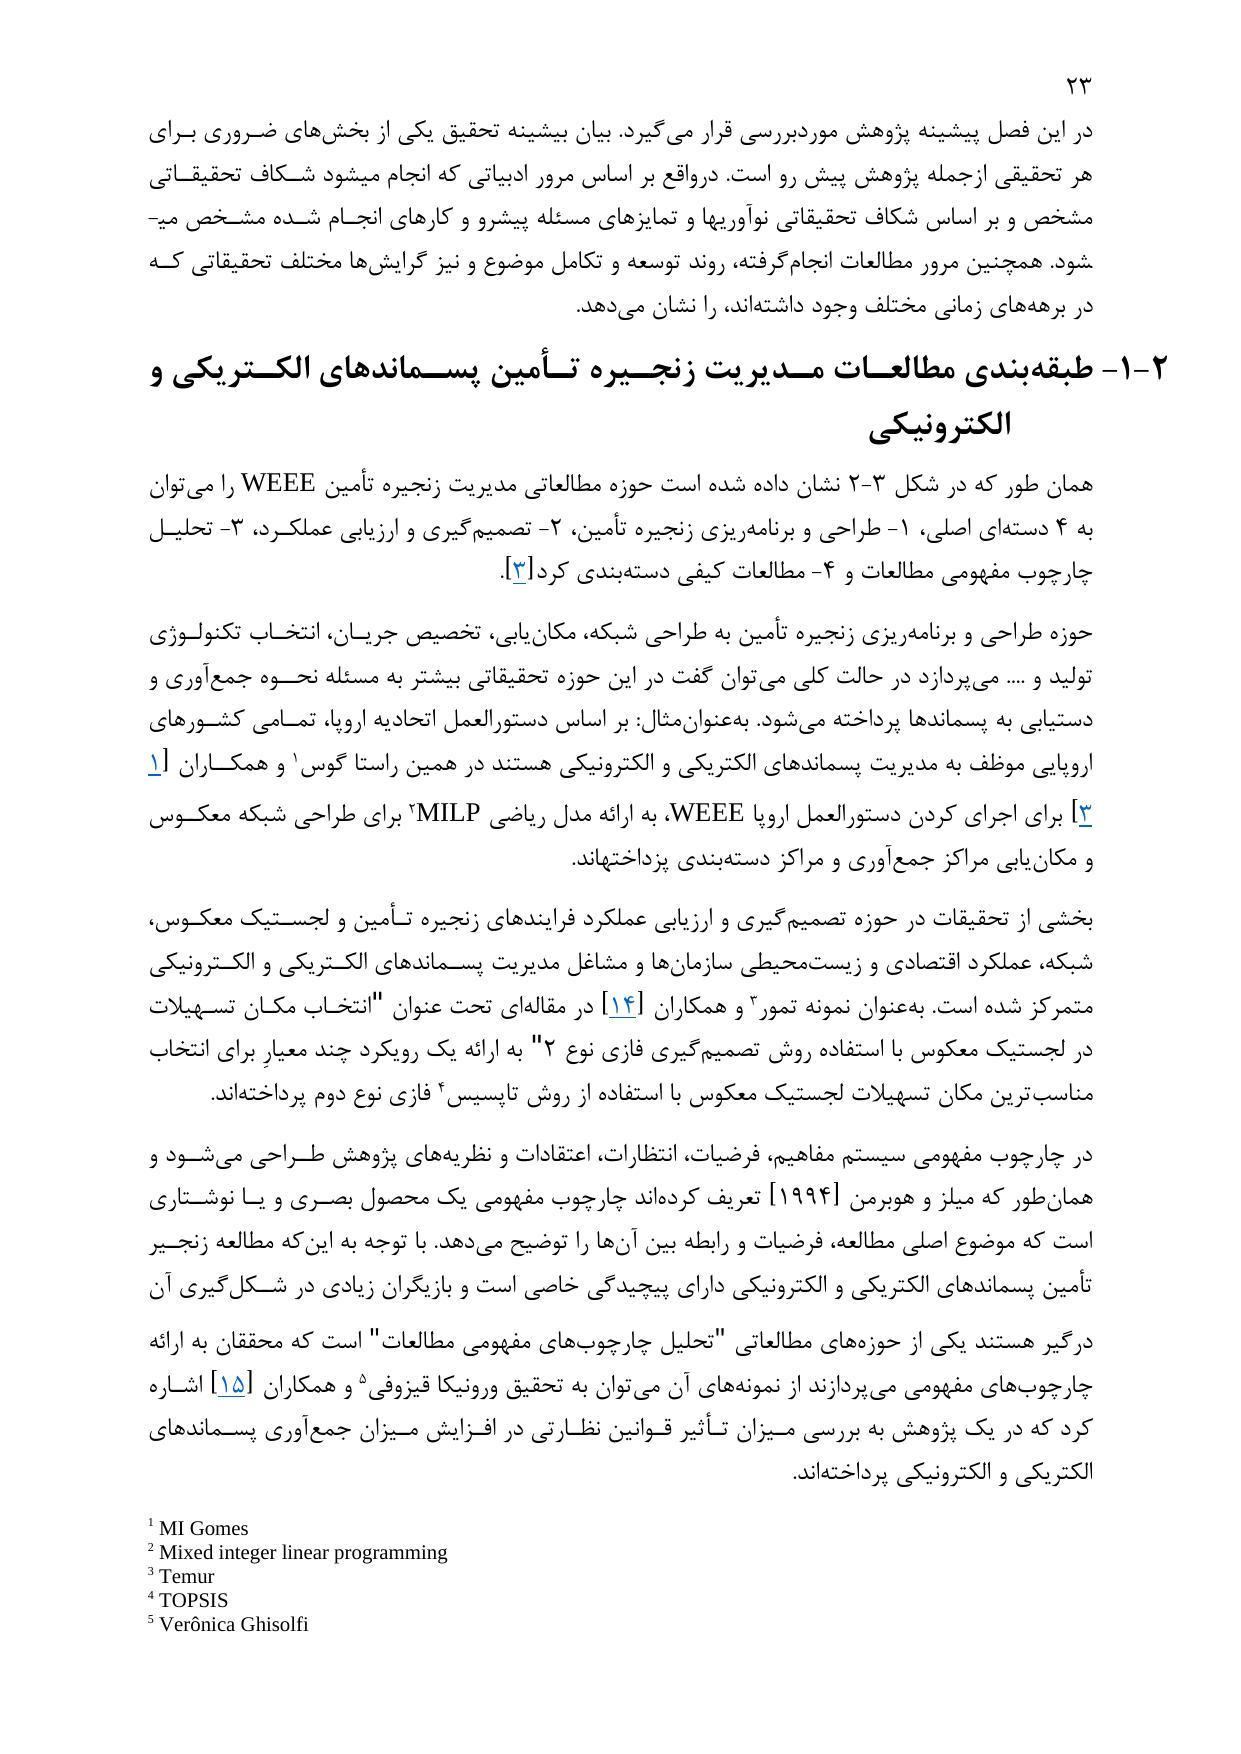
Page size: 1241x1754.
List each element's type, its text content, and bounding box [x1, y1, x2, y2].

text در چارچوب مفهومی سیستم مفاهیم، فرضیات، انتظارات، اعتقادات و نظریه‌های پژوهش طراحی می‌شود و همان‌طور که میلز و هوبرمن [1994] تعریف کرده‌اند چارچوب مفهومی یک محصول بصری و یا نوشتاری است که موضوع اصلی مطالعه، فرضیات و رابطه بین آن‌ها را توضیح می‌دهد. با توجه به این‌که مطالعه زنجیر تأمین پسماندهای الکتریکی و الکترونیکی دارای پیچیدگی خاصی است و بازیگران زیادی در شکل‌گیری آن درگیر هستند یکی از حوزه‌های مطالعاتی "تحلیل چارچوب‌های مفهومی مطالعات" است که محققان به ارائه چارچوب‌های مفهومی می‌پردازند از نمونه‌های آن می‌توان به تحقیق ورونیکا قیزوفی و همکاران [15] اشاره کرد که در یک پژوهش به بررسی میزان تأثیر قوانین نظارتی در افزایش میزان جمع‌آوری پسماندهای الکتریکی و الکترونیکی پرداخته‌اند. [148, 1142, 1092, 1489]
subtitle طبقه‌بندی مطالعات مدیریت زنجیره تأمین پسماندهای الکتریکی و الکترونیکی [148, 353, 1092, 447]
text بخشی از تحقیقات در حوزه تصمیم‌گیری و ارزیابی عملکرد فرایندهای زنجیره تأمین و لجستیک معکوس، شبکه، عملکرد اقتصادی و زیست‌محیطی سازمان‌ها و مشاغل مدیریت پسماندهای الکتریکی و الکترونیکی متمرکز شده است. به‌عنوان نمونه تمور و همکاران [14] در مقاله‌ای تحت عنوان "انتخاب مکان تسهیلات در لجستیک معکوس با استفاده روش تصمیم‌گیری فازی نوع 2" به ارائه یک رویکرد چند معیارِ برای انتخاب مناسب‌ترین مکان تسهیلات لجستیک معکوس با استفاده از روش تاپسیس فازی نوع دوم پرداخته‌اند. [148, 906, 1092, 1111]
text حوزه طراحی و برنامه‌ریزی زنجیره تأمین به طراحی شبکه، مکان‌یابی، تخصیص جریان، انتخاب تکنولوژی تولید و .... می‌پردازد در حالت کلی می‌توان گفت در این حوزه تحقیقاتی بیشتر به مسئله نحوه جمع‌آوری و دستیابی به پسماندها پرداخته می‌شود. به‌عنوان‌مثال: بر اساس دستورالعمل اتحادیه اروپا، تمامی کشورهای اروپایی موظف به مدیریت پسماندهای الکتریکی و الکترونیکی هستند در همین راستا گوس و همکاران [13] برای اجرای کردن دستورالعمل اروپا WEEE، به ارائه مدل ریاضی MILP برای طراحی شبکه معکوس و مکان‌یابی مراکز جمع‌آوری و مراکز دسته‌بندی پزداختهاند. [148, 620, 1092, 875]
text در این فصل پیشینه پژوهش موردبررسی قرار می‌گیرد. بیان بیشینه تحقیق یکی از بخش‌های ضروری برای هر تحقیقی ازجمله پژوهش پیش رو است. درواقع بر اساس مرور ادبیاتی که انجام میشود شکاف تحقیقاتی مشخص و بر اساس شکاف تحقیقاتی نوآوریها و تمایزهای مسئله پیشرو و کارهای انجام شده مشخص میشود. همچنین مرور مطالعات انجام‌گرفته، روند توسعه و تکامل موضوع و نیز گرایش‌ها مختلف تحقیقاتی که در برهه‌های زمانی مختلف وجود داشته‌اند، را نشان می‌دهد. [148, 118, 1092, 322]
